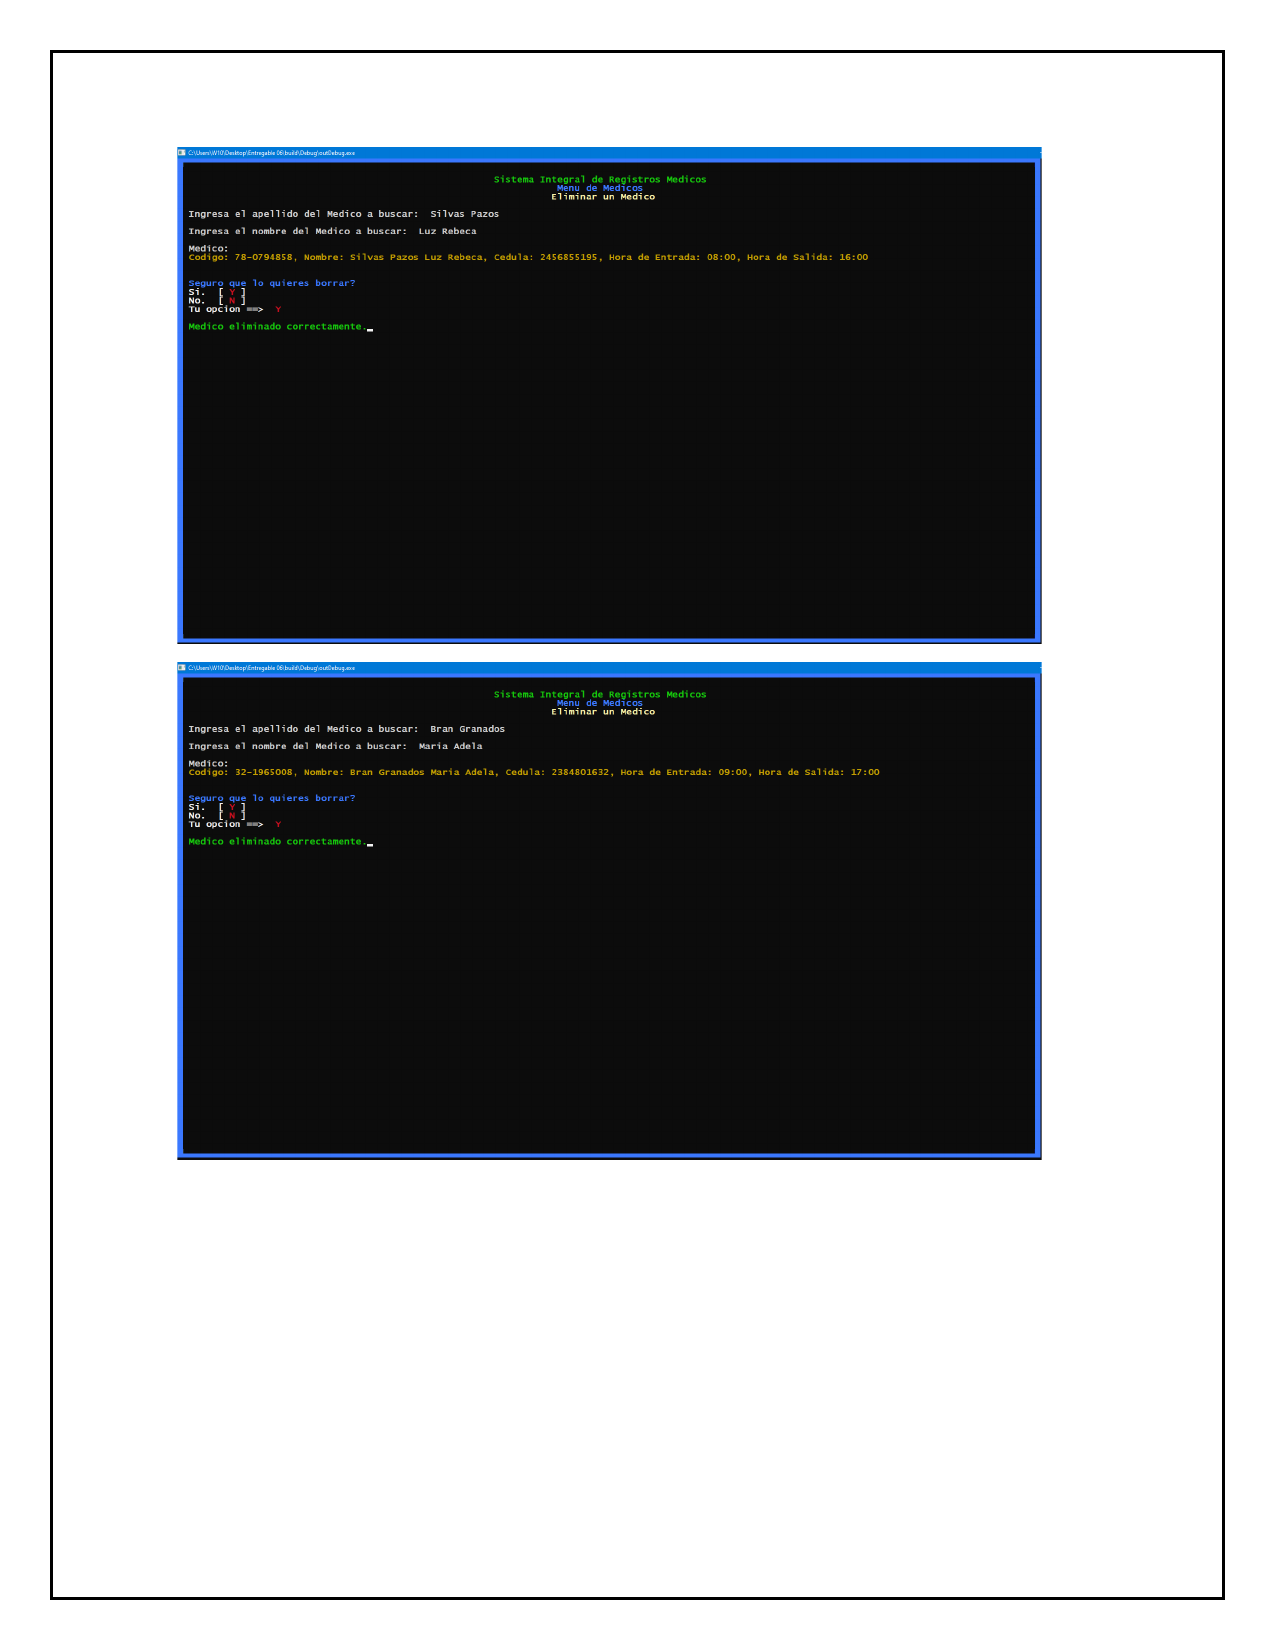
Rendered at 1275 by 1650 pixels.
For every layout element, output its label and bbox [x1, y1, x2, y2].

picture [177, 147, 1042, 644]
picture [177, 662, 1042, 1160]
